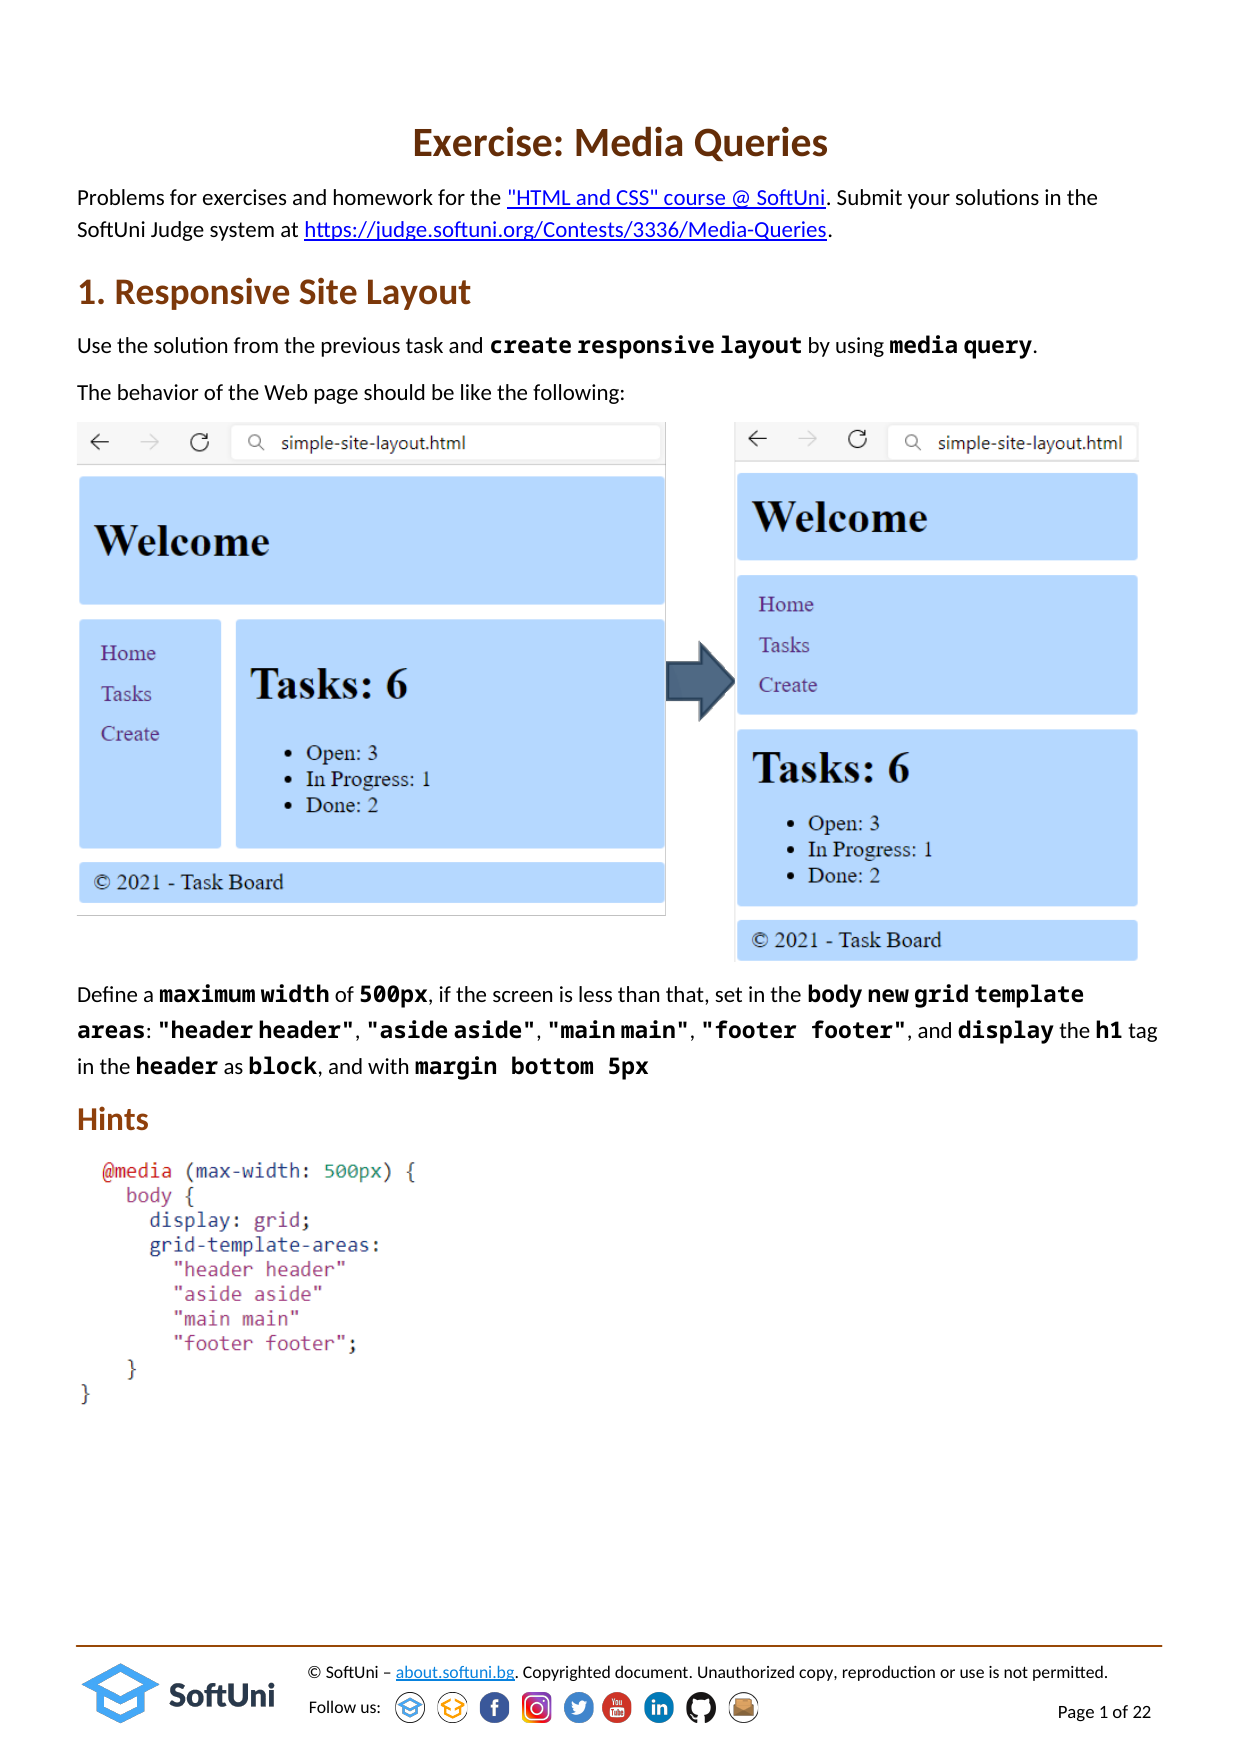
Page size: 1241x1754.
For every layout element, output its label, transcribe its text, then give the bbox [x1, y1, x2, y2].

picture [76, 422, 1140, 962]
subtitle Exercise: Media Queries [77, 116, 1163, 167]
picture [479, 1692, 510, 1723]
subtitle Hints [77, 1098, 1163, 1139]
picture [665, 1692, 674, 1701]
picture [658, 1705, 667, 1714]
picture [76, 1153, 419, 1409]
text Use the solution from the previous task and create responsive layout by using media query. [77, 329, 1163, 361]
subtitle Responsive Site Layout [77, 268, 1163, 314]
text The behavior of the Web page should be like the following: [77, 378, 1163, 406]
picture [564, 1692, 594, 1723]
picture [75, 1658, 281, 1729]
text Define a maximum width of 500px, if the screen is less than that, set in the body new grid template areas: "header header", "aside aside", "main main", "footer footer", and display the h1 tag in the header as block, and with margin bottom 5px [77, 978, 1163, 1081]
text Problems for exercises and homework for the "HTML and CSS" course @ SoftUni. Submit your solutions in the SoftUni Judge system at https://judge.softuni.org/Contests/3336/Media-Queries. [77, 183, 1163, 243]
picture [644, 1714, 653, 1723]
picture [665, 1714, 674, 1723]
picture [644, 1692, 653, 1701]
picture [602, 1692, 632, 1723]
picture [437, 1692, 468, 1723]
picture [395, 1692, 425, 1723]
picture [728, 1692, 759, 1723]
picture [522, 1692, 552, 1723]
picture [686, 1692, 716, 1723]
